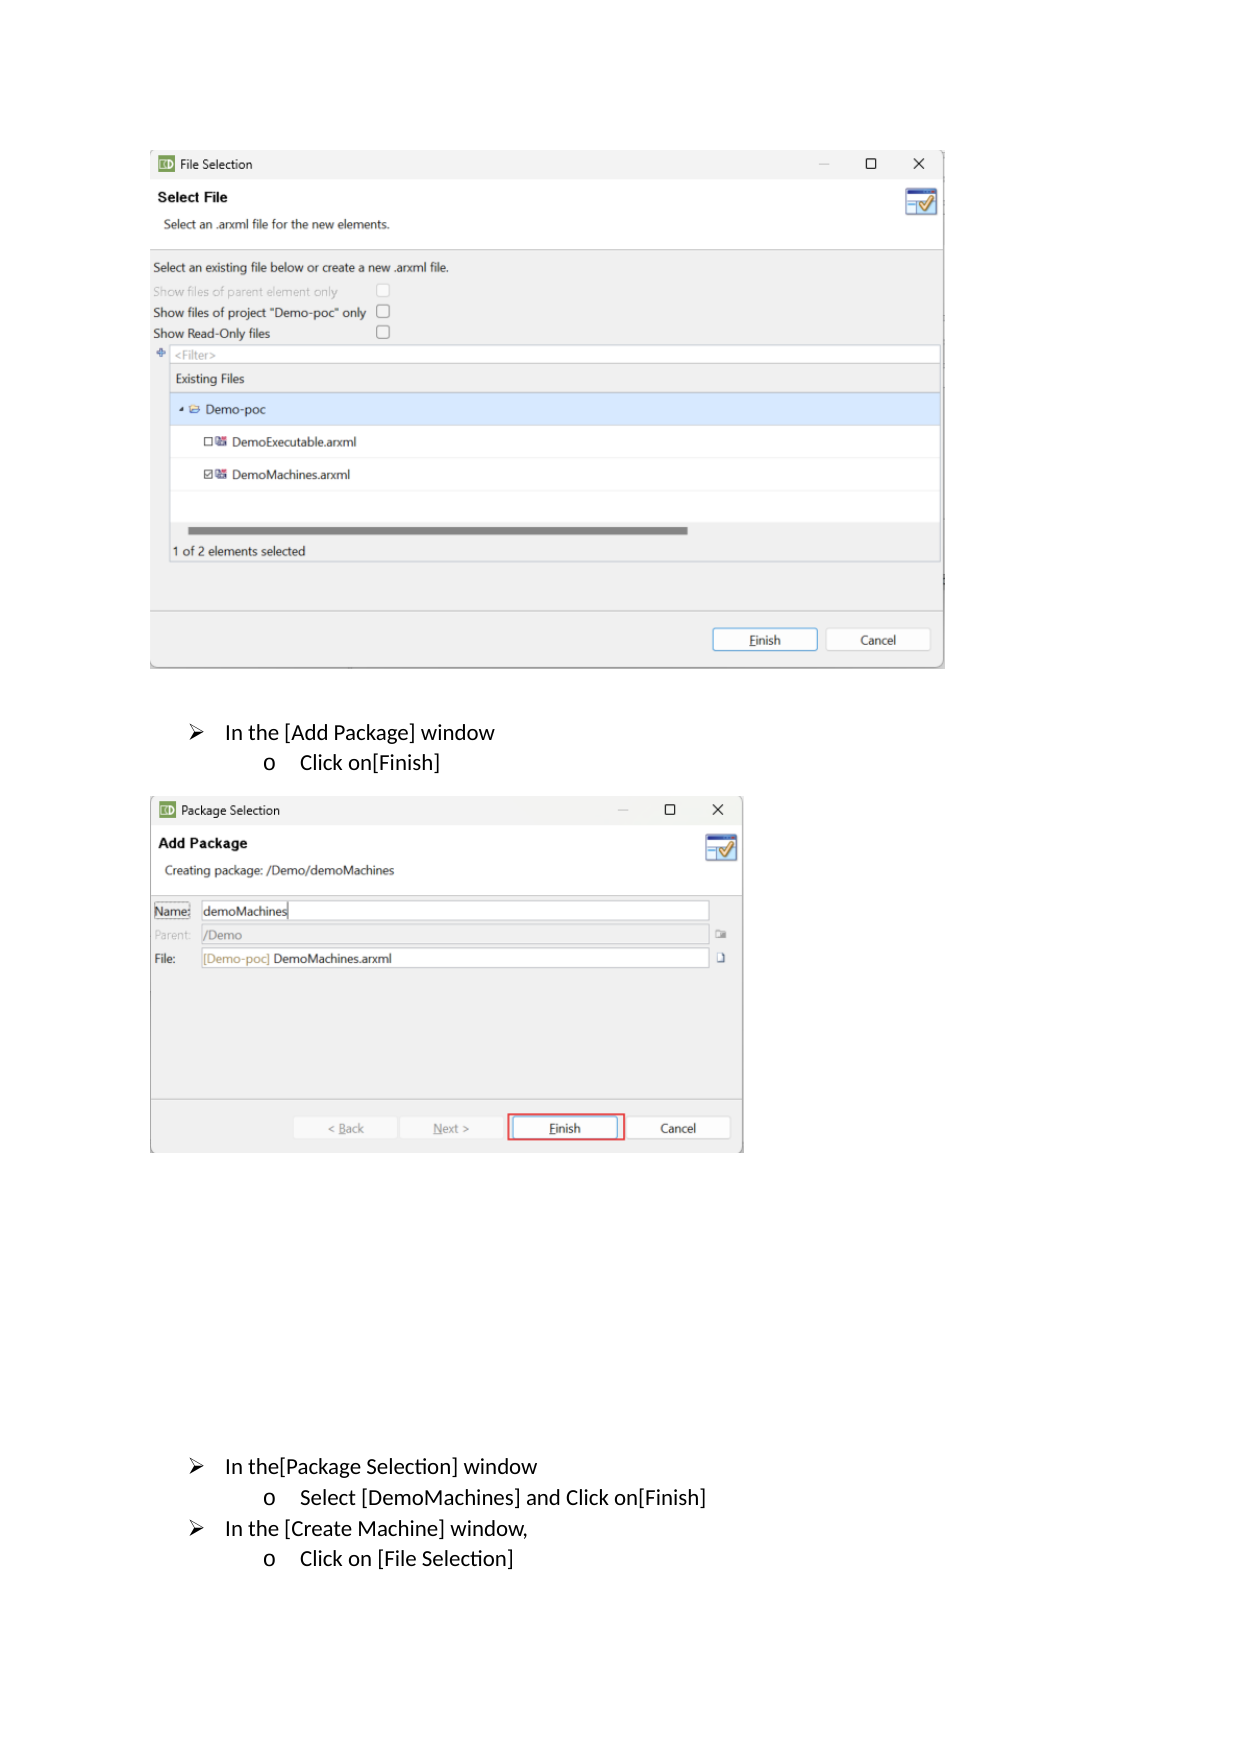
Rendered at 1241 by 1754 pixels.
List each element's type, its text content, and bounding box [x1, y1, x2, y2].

picture [150, 796, 744, 1153]
list Select [DemoMachines] and Click on[Finish] [262, 1483, 1090, 1512]
list In the [Create Machine] window, [187, 1514, 1090, 1542]
list Click on[Finish] [262, 748, 1090, 777]
list In the [Add Package] window [187, 718, 1090, 746]
list In the[Package Selection] window [187, 1452, 1090, 1481]
list Click on [File Selection] [262, 1544, 1090, 1573]
picture [150, 150, 945, 669]
